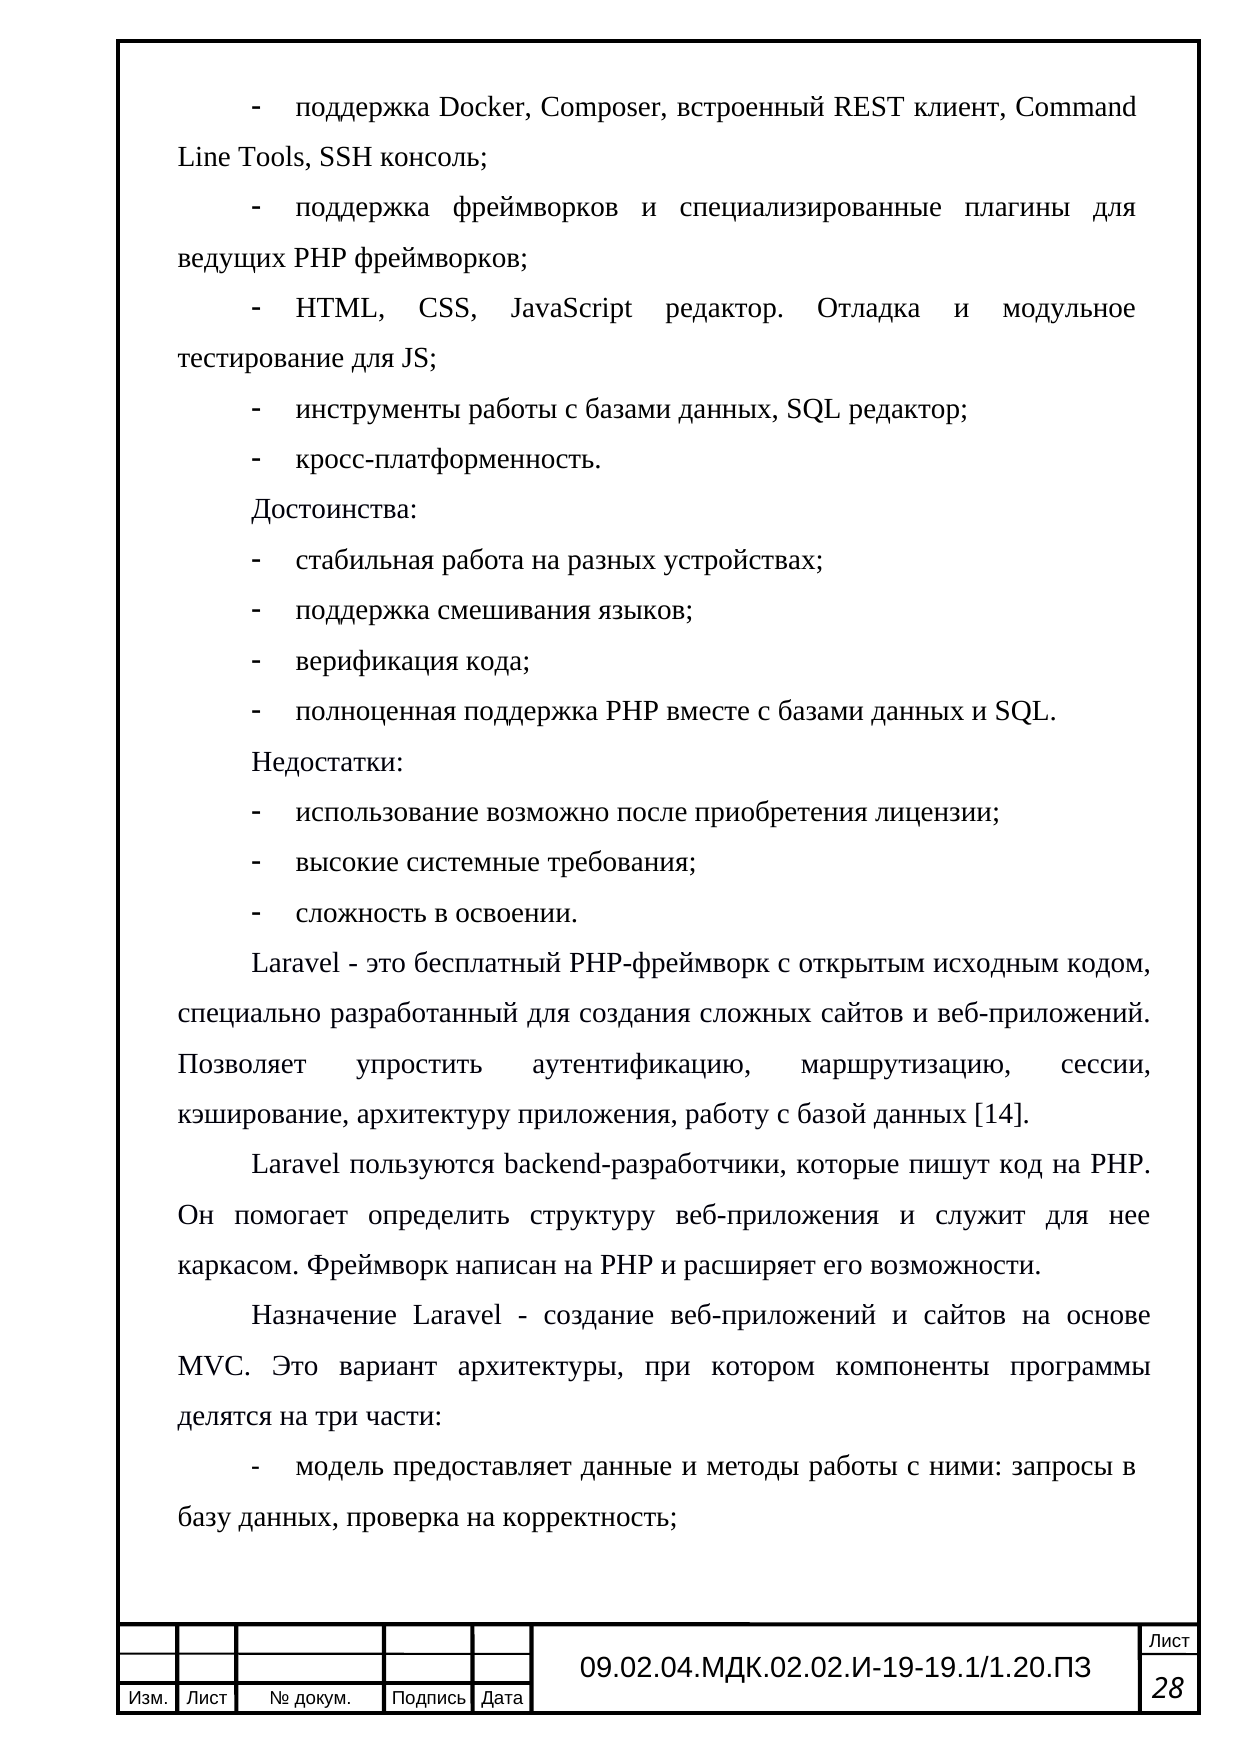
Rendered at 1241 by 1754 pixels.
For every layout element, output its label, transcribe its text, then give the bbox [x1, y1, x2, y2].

list HTML, CSS, JavaScript редактор. Отладка и модульное тестирование для JS; [177, 290, 1137, 374]
list поддержка смешивания языков; [177, 592, 1137, 626]
list модель предоставляет данные и методы работы с ними: запросы в базу данных, проверка на корректность; [177, 1448, 1137, 1532]
text Laravel - это бесплатный PHP-фреймворк с открытым исходным кодом, специально разработанный для создания сложных сайтов и веб-приложений. Позволяет упростить аутентификацию, маршрутизацию, сессии, кэширование, архитектуру приложения, работу с базой данных [14]. [177, 945, 1152, 1130]
list высокие системные требования; [177, 844, 1137, 878]
list сложность в освоении. [177, 895, 1137, 928]
text Назначение Laravel - создание веб-приложений и сайтов на основе MVC. Это вариант архитектуры, при котором компоненты программы делятся на три части: [177, 1297, 1152, 1432]
list полноценная поддержка PHP вместе с базами данных и SQL. [177, 693, 1137, 727]
list поддержка фреймворков и специализированные плагины для ведущих PHP фреймворков; [177, 189, 1137, 273]
list верификация кода; [177, 643, 1137, 676]
text Достоинства: [177, 492, 1152, 525]
list инструменты работы с базами данных, SQL редактор; [177, 391, 1137, 424]
list использование возможно после приобретения лицензии; [177, 794, 1137, 828]
list поддержка Docker, Composer, встроенный REST клиент, Command Line Tools, SSH консоль; [177, 89, 1137, 173]
list кросс-платформенность. [177, 441, 1137, 475]
list стабильная работа на разных устройствах; [177, 542, 1137, 576]
text Недостатки: [177, 744, 1152, 777]
text Laravel пользуются backend-разработчики, которые пишут код на PHP. Он помогает определить структуру веб-приложения и служит для нее каркасом. Фреймворк написан на PHP и расширяет его возможности. [177, 1146, 1152, 1281]
